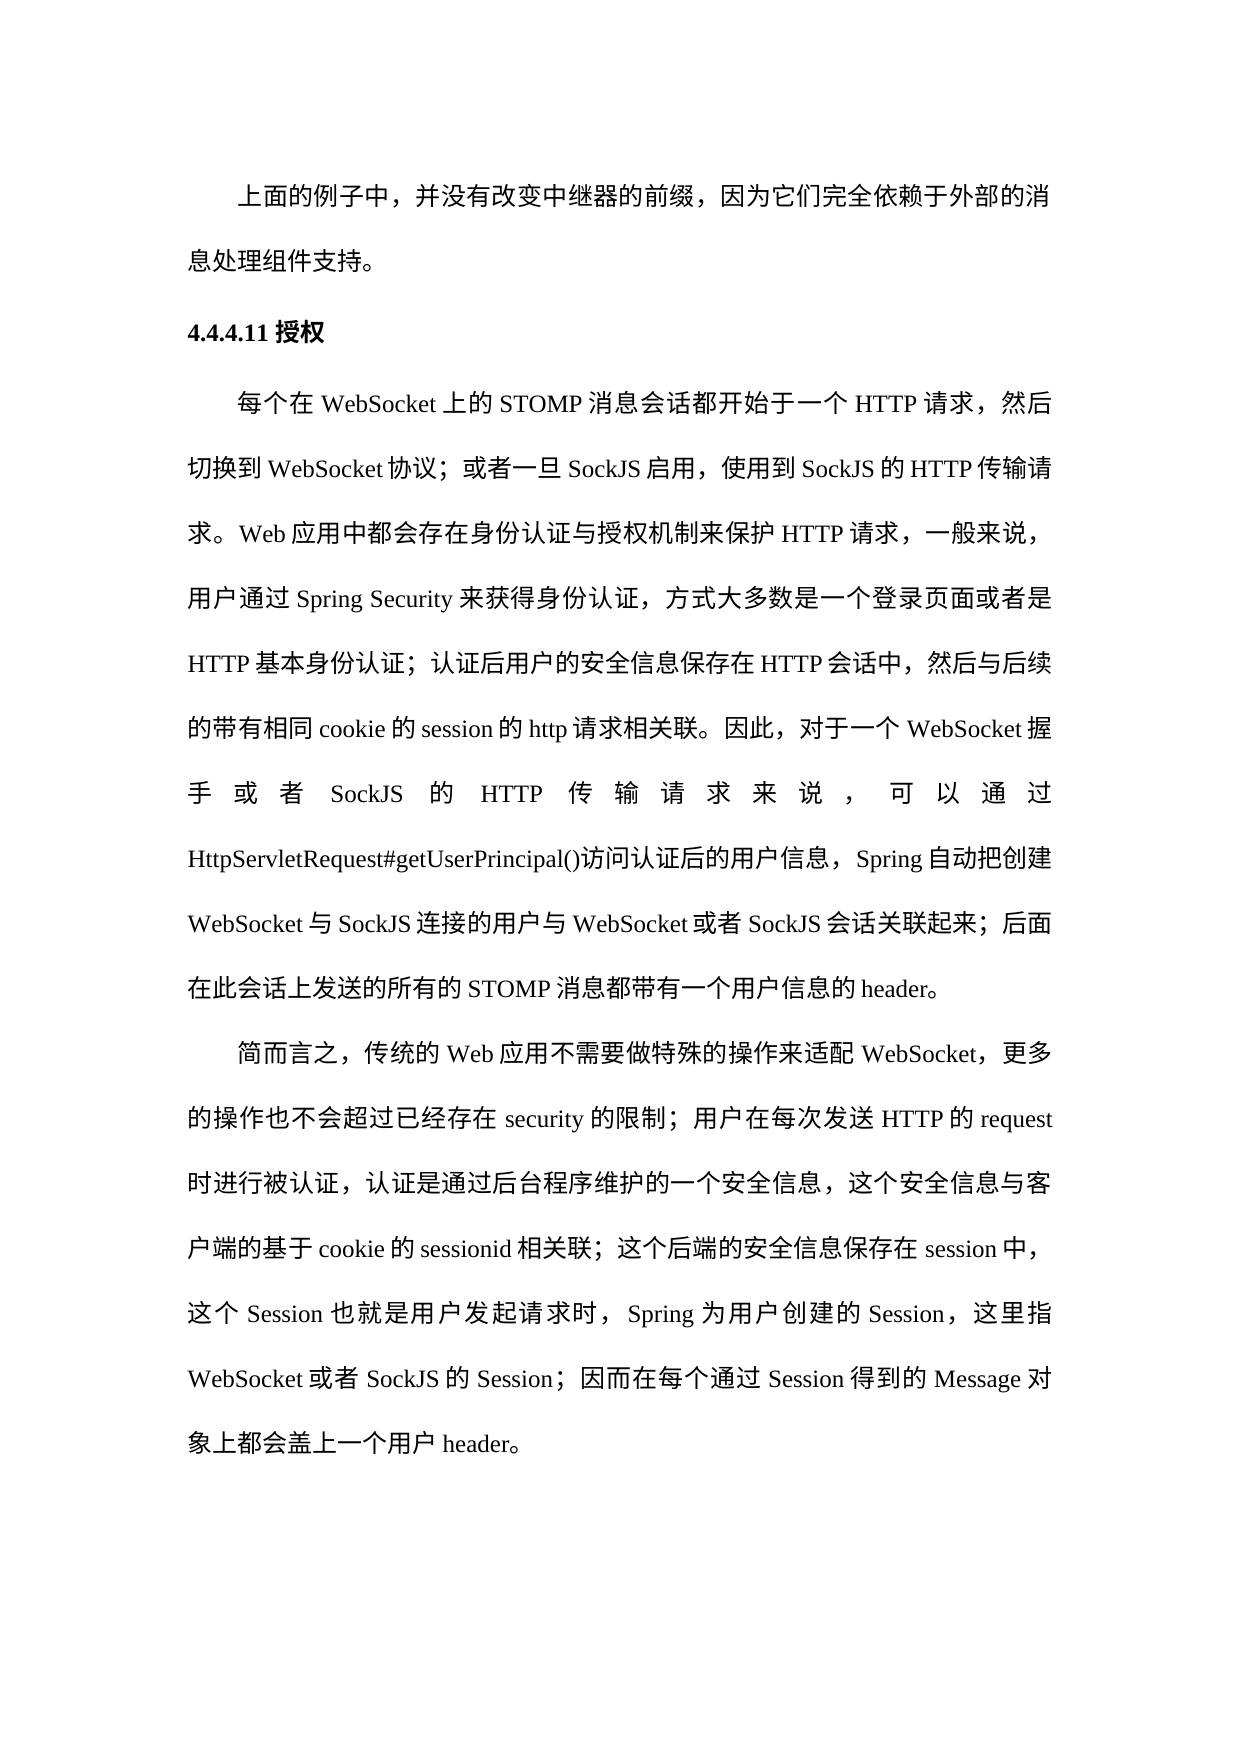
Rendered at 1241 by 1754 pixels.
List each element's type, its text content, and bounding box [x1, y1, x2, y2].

text 简而言之，传统的Web应用不需要做特殊的操作来适配WebSocket，更多的操作也不会超过已经存在security的限制；用户在每次发送HTTP的request时进行被认证，认证是通过后台程序维护的一个安全信息，这个安全信息与客户端的基于cookie的sessionid相关联；这个后端的安全信息保存在session中，这个Session也就是用户发起请求时，Spring为用户创建的Session，这里指WebSocket或者SockJS的Session；因而在每个通过Session得到的Message对象上都会盖上一个用户header。 [187, 1019, 1053, 1474]
subtitle 4.4.4.11 授权 [187, 298, 1053, 363]
text 上面的例子中，并没有改变中继器的前缀，因为它们完全依赖于外部的消息处理组件支持。 [187, 162, 1053, 292]
text 每个在WebSocket上的STOMP消息会话都开始于一个HTTP请求，然后切换到WebSocket协议；或者一旦SockJS启用，使用到SockJS的HTTP传输请求。Web应用中都会存在身份认证与授权机制来保护HTTP请求，一般来说，用户通过Spring Security来获得身份认证，方式大多数是一个登录页面或者是HTTP基本身份认证；认证后用户的安全信息保存在HTTP会话中，然后与后续的带有相同cookie的session的http请求相关联。因此，对于一个WebSocket握手或者SockJS的HTTP传输请求来说，可以通过HttpServletRequest#getUserPrincipal()访问认证后的用户信息，Spring自动把创建WebSocket与SockJS连接的用户与WebSocket或者SockJS会话关联起来；后面在此会话上发送的所有的STOMP消息都带有一个用户信息的header。 [187, 369, 1053, 1019]
